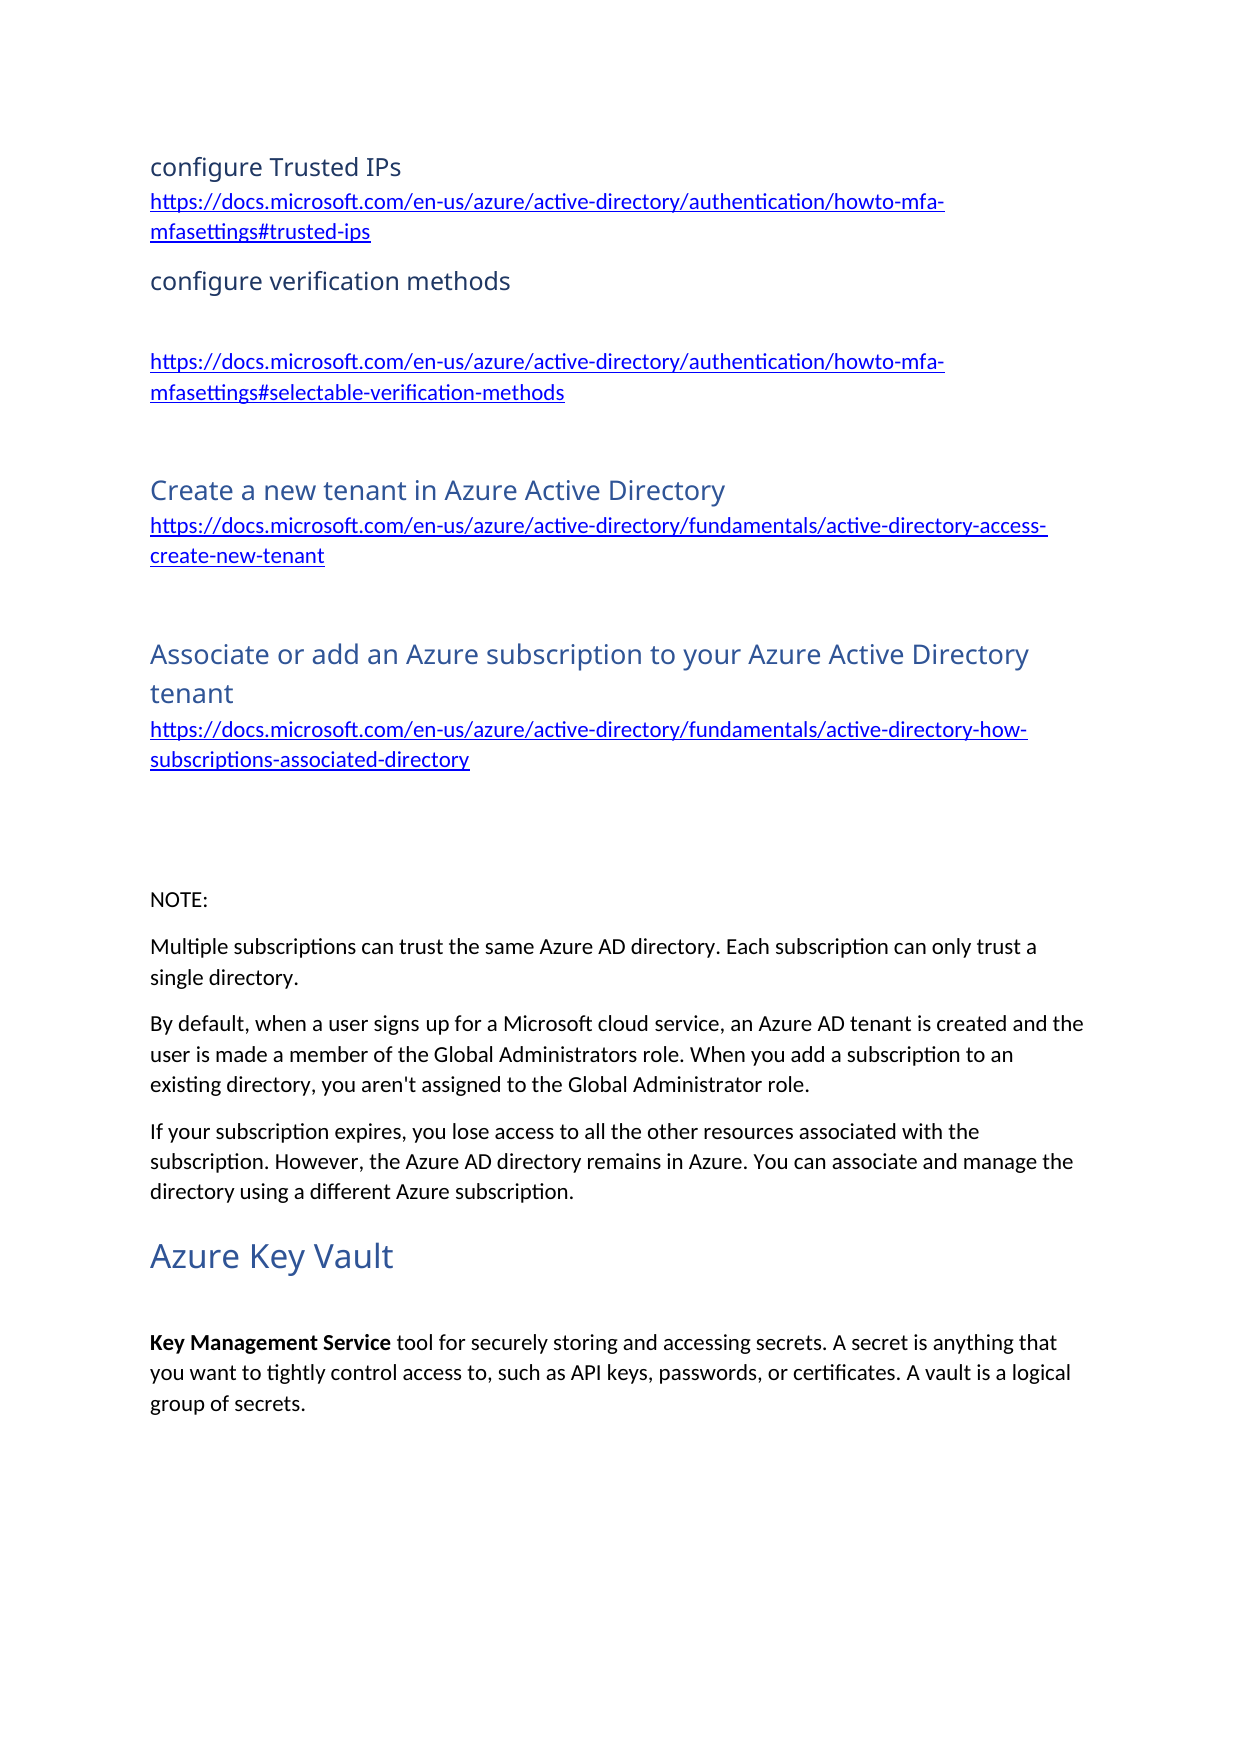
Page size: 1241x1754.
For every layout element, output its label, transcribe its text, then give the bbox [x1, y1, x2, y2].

text Multiple subscriptions can trust the same Azure AD directory. Each subscription can only trust a single directory. [150, 932, 1090, 991]
subtitle configure Trusted IPs [150, 150, 1090, 184]
text https://docs.microsoft.com/en-us/azure/active-directory/fundamentals/active-directory-access-create-new-tenant [150, 511, 1090, 569]
text By default, when a user signs up for a Microsoft cloud service, an Azure AD tenant is created and the user is made a member of the Global Administrators role. When you add a subscription to an existing directory, you aren't assigned to the Global Administrator role. [150, 1009, 1090, 1098]
subtitle Azure Key Vault [150, 1232, 1090, 1278]
subtitle Associate or add an Azure subscription to your Azure Active Directory tenant [150, 635, 1090, 712]
text NOTE: [150, 886, 1090, 914]
text If your subscription expires, you lose access to all the other resources associated with the subscription. However, the Azure AD directory remains in Azure. You can associate and manage the directory using a different Azure subscription. [150, 1117, 1090, 1205]
text https://docs.microsoft.com/en-us/azure/active-directory/authentication/howto-mfa-mfasettings#trusted-ips [150, 187, 1090, 245]
text Key Management Service tool for securely storing and accessing secrets. A secret is anything that you want to tightly control access to, such as API keys, passwords, or certificates. A vault is a logical group of secrets. [150, 1328, 1090, 1417]
text https://docs.microsoft.com/en-us/azure/active-directory/authentication/howto-mfa-mfasettings#selectable-verification-methods [150, 347, 1090, 406]
subtitle Create a new tenant in Azure Active Directory [150, 471, 1090, 508]
subtitle configure verification methods [150, 264, 1090, 298]
text https://docs.microsoft.com/en-us/azure/active-directory/fundamentals/active-directory-how-subscriptions-associated-directory [150, 715, 1090, 773]
